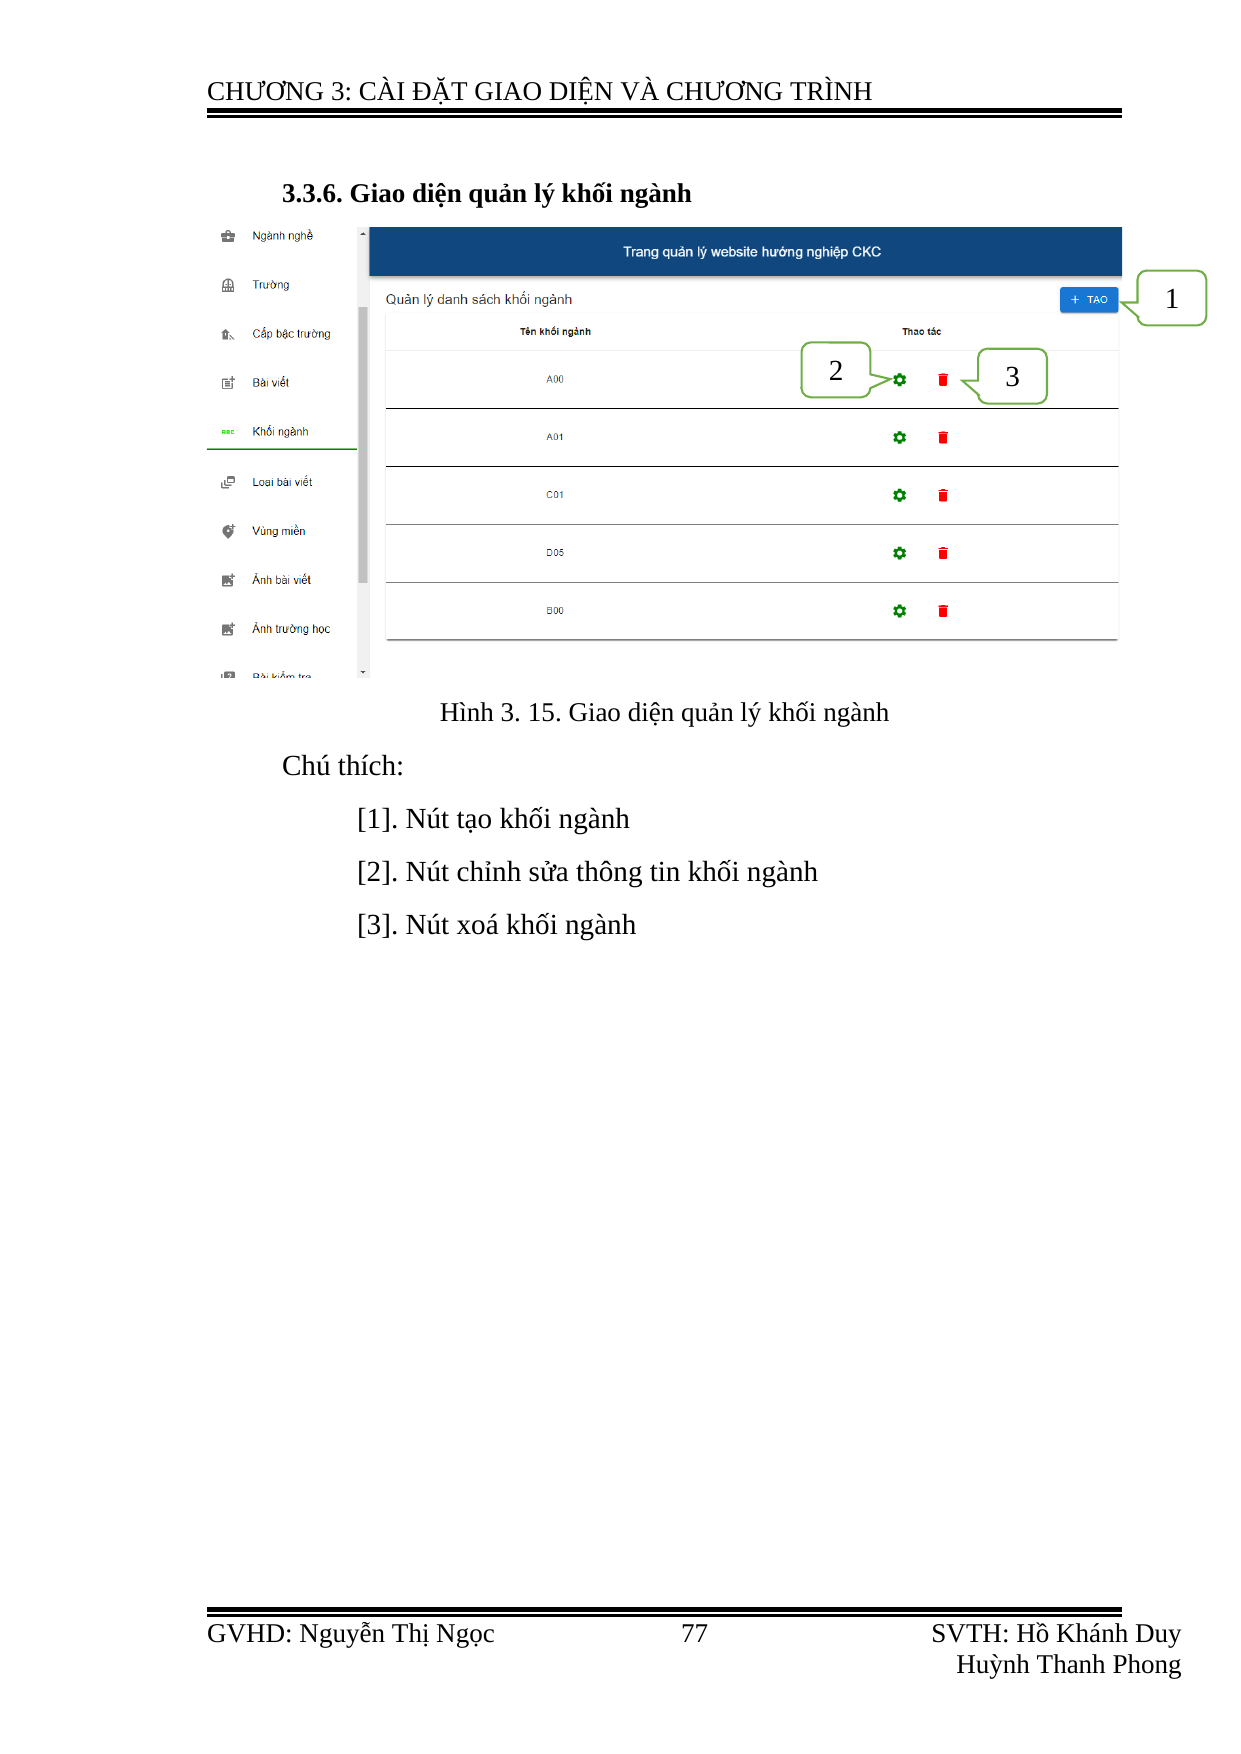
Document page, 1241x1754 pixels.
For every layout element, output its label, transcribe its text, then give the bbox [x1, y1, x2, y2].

text [2]. Nút chỉnh sửa thông tin khối ngành [207, 854, 1122, 888]
picture [206, 227, 1123, 678]
text [1]. Nút tạo khối ngành [207, 801, 1122, 835]
text [3]. Nút xoá khối ngành [207, 907, 1122, 941]
text 3.3.6. Giao diện quản lý khối ngành [207, 177, 1122, 208]
text Chú thích: [207, 748, 1122, 782]
text Hình 3. 15. Giao diện quản lý khối ngành [207, 697, 1122, 728]
